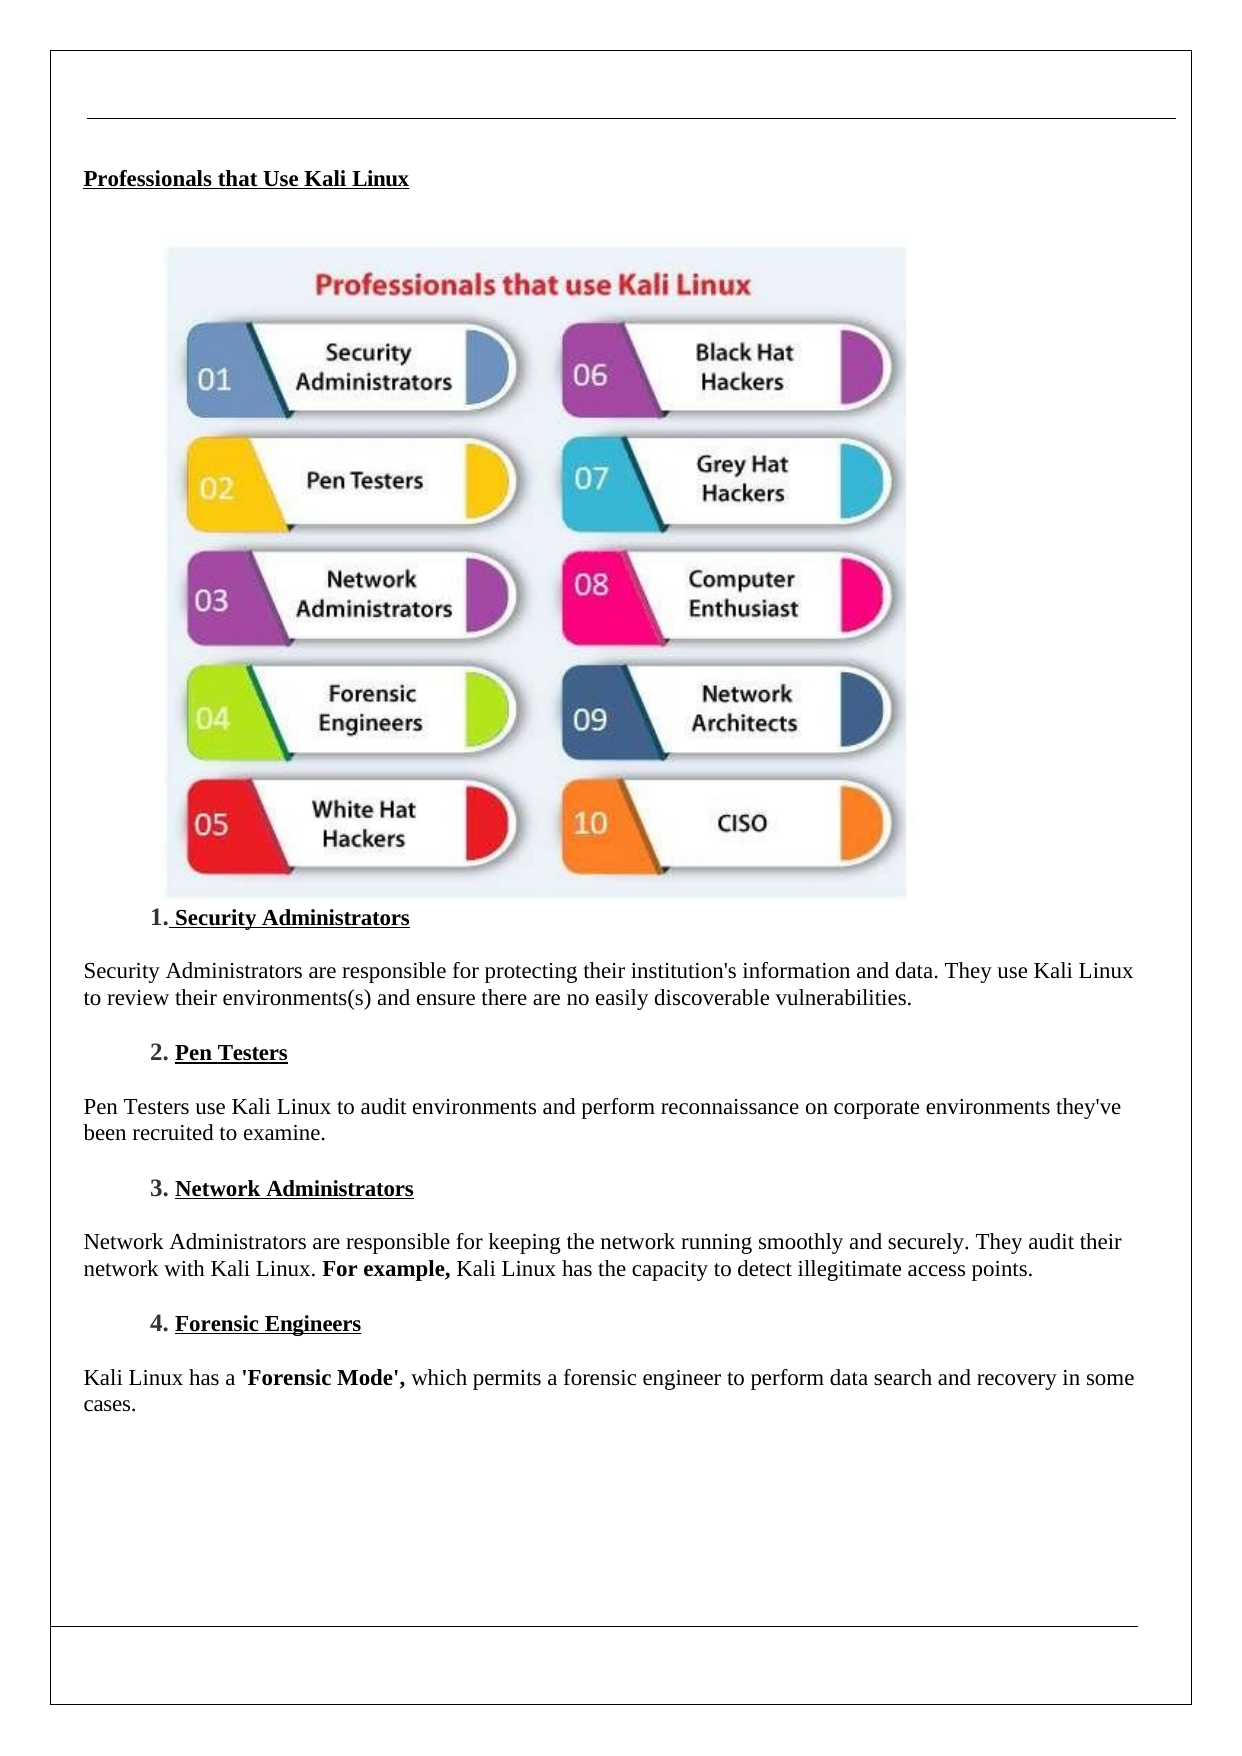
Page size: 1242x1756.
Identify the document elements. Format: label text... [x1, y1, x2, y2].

text Security Administrators are responsible for protecting their institution's information and data. They use Kali Linux to review their environments(s) and ensure there are no easily discoverable vulnerabilities. [83, 958, 1150, 1010]
list Security Administrators [150, 239, 1153, 931]
subtitle Professionals that Use Kali Linux [83, 164, 1153, 191]
subtitle Forensic Engineers [150, 1308, 1153, 1337]
subtitle Pen Testers [150, 1037, 1153, 1066]
text Pen Testers use Kali Linux to audit environments and perform reconnaissance on corporate environments they've been recruited to examine. [83, 1093, 1150, 1146]
text Network Administrators are responsible for keeping the network running smoothly and securely. They audit their network with Kali Linux. For example, Kali Linux has the capacity to detect illegitimate access points. [83, 1228, 1150, 1281]
subtitle Network Administrators [150, 1173, 1153, 1202]
text Kali Linux has a 'Forensic Mode', which permits a forensic engineer to perform data search and recovery in some cases. [83, 1364, 1150, 1416]
